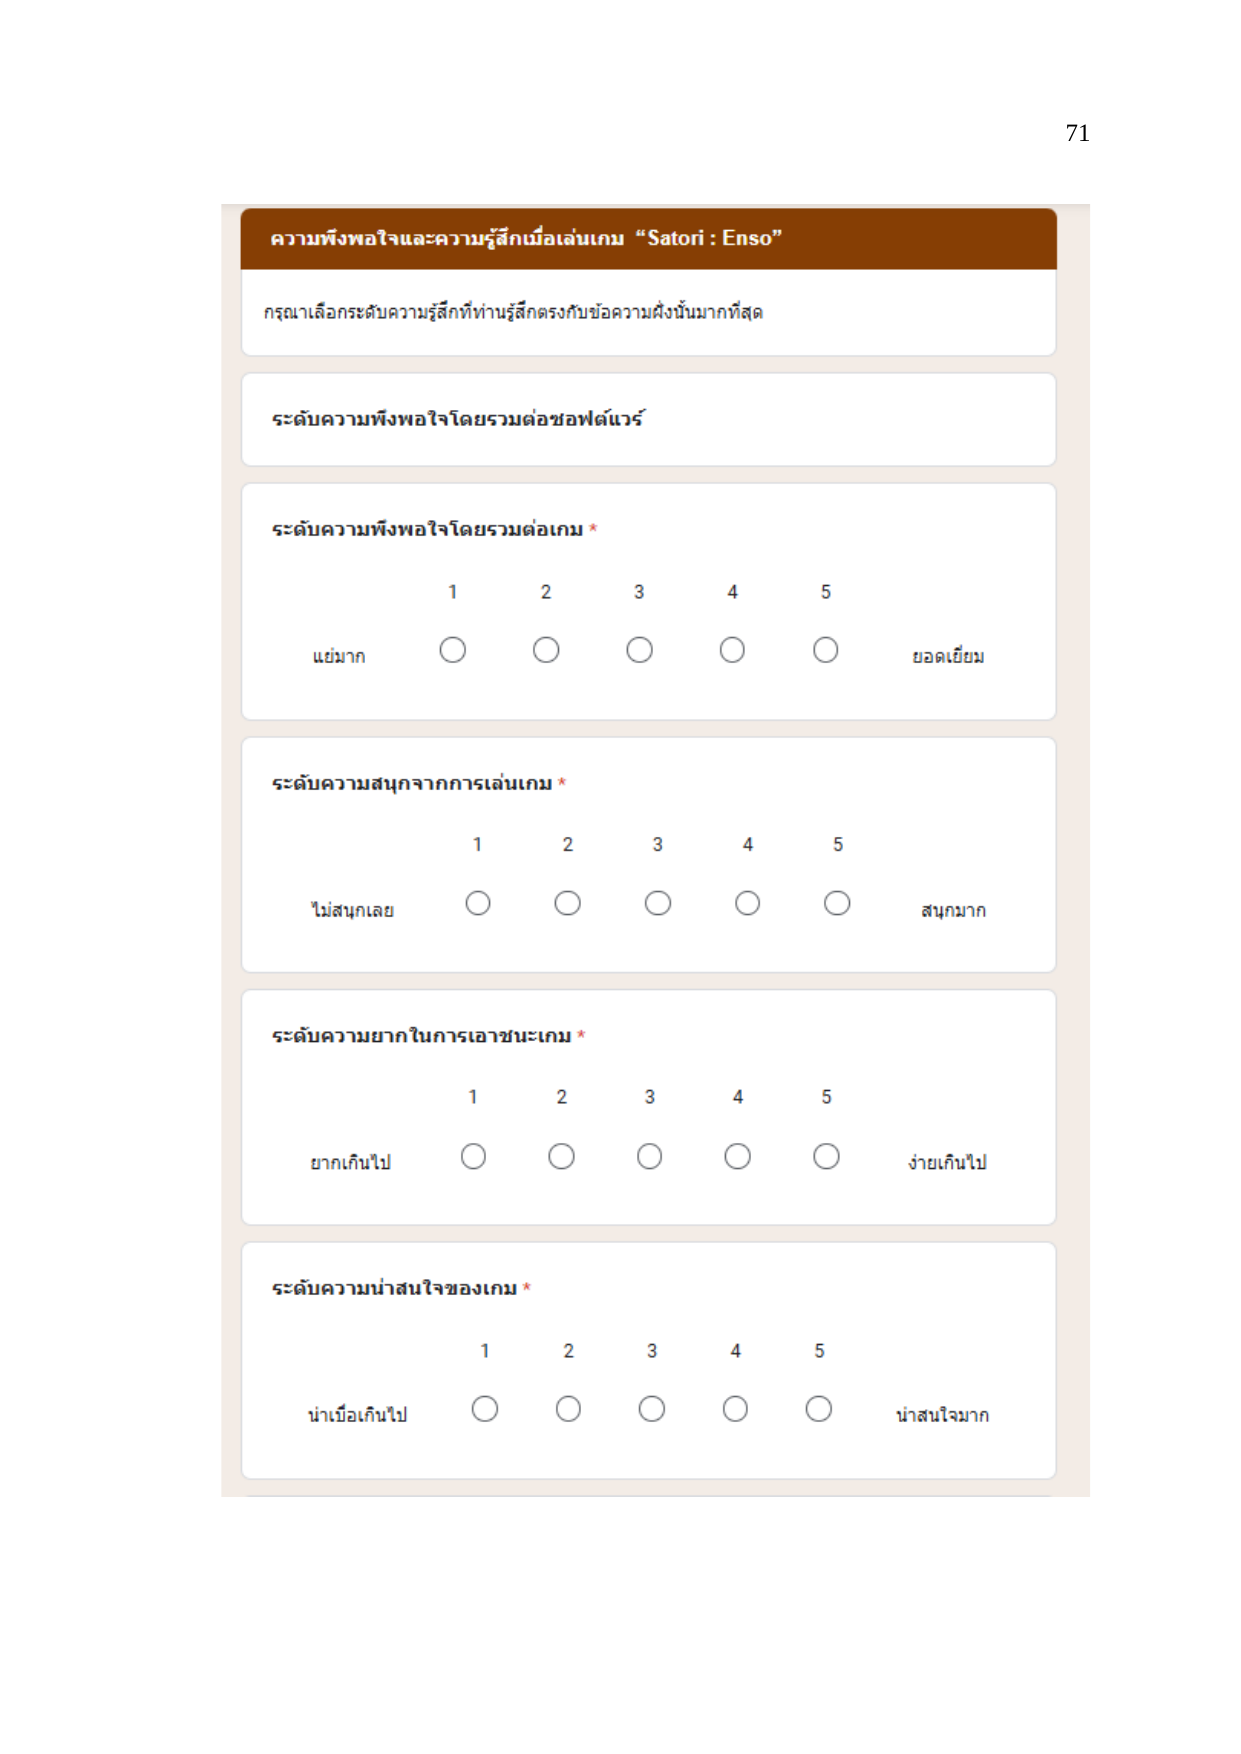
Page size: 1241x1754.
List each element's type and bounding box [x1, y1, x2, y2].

picture [221, 204, 1091, 1497]
